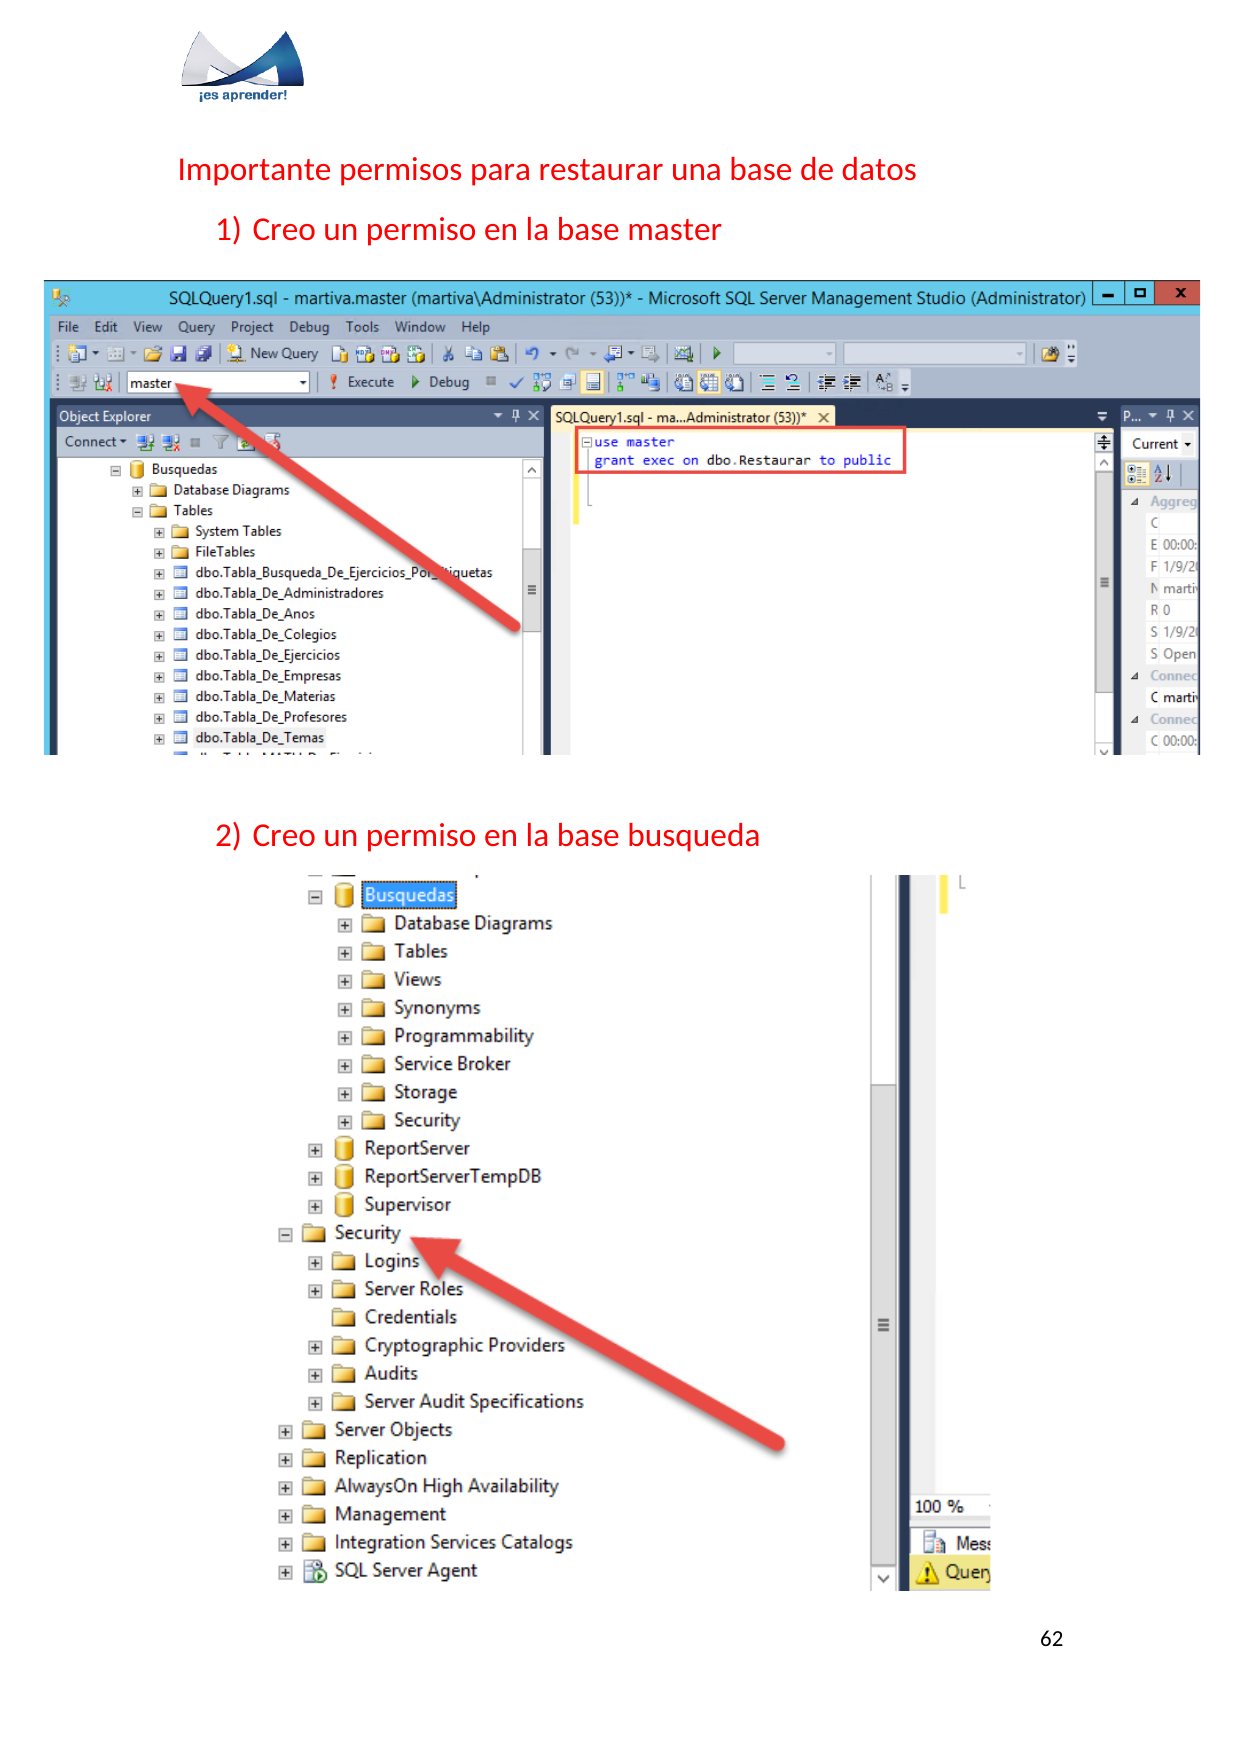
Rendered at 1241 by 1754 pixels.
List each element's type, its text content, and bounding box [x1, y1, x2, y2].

list Creo un permiso en la base busqueda [215, 814, 1063, 855]
list Creo un permiso en la base master [215, 208, 1063, 249]
picture [176, 29, 308, 104]
picture [43, 280, 1200, 755]
picture [250, 875, 991, 1591]
text Importante permisos para restaurar una base de datos [177, 148, 1063, 188]
